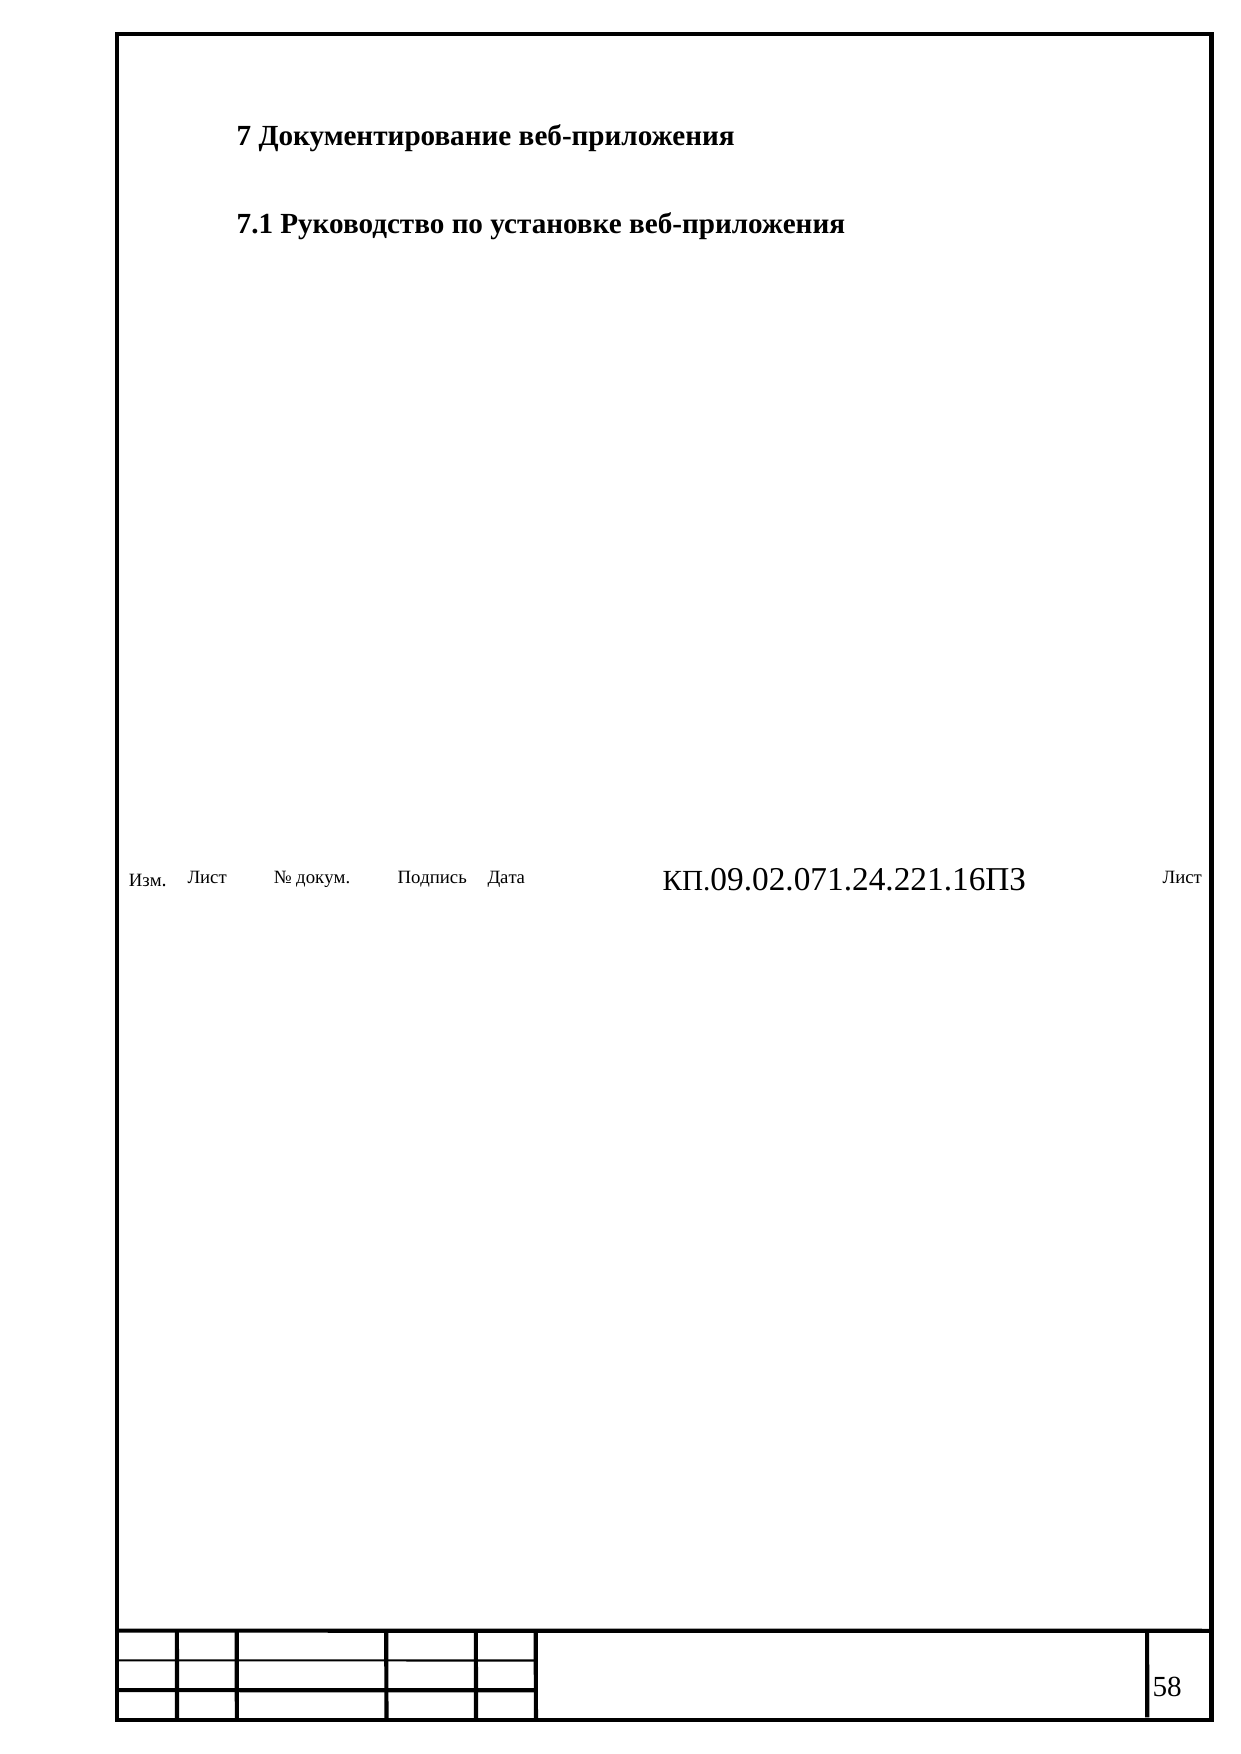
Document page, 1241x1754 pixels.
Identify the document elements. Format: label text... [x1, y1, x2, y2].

text 7 Документирование веб-приложения [148, 118, 1181, 152]
text 7.1 Руководство по установке веб-приложения [148, 206, 1181, 239]
